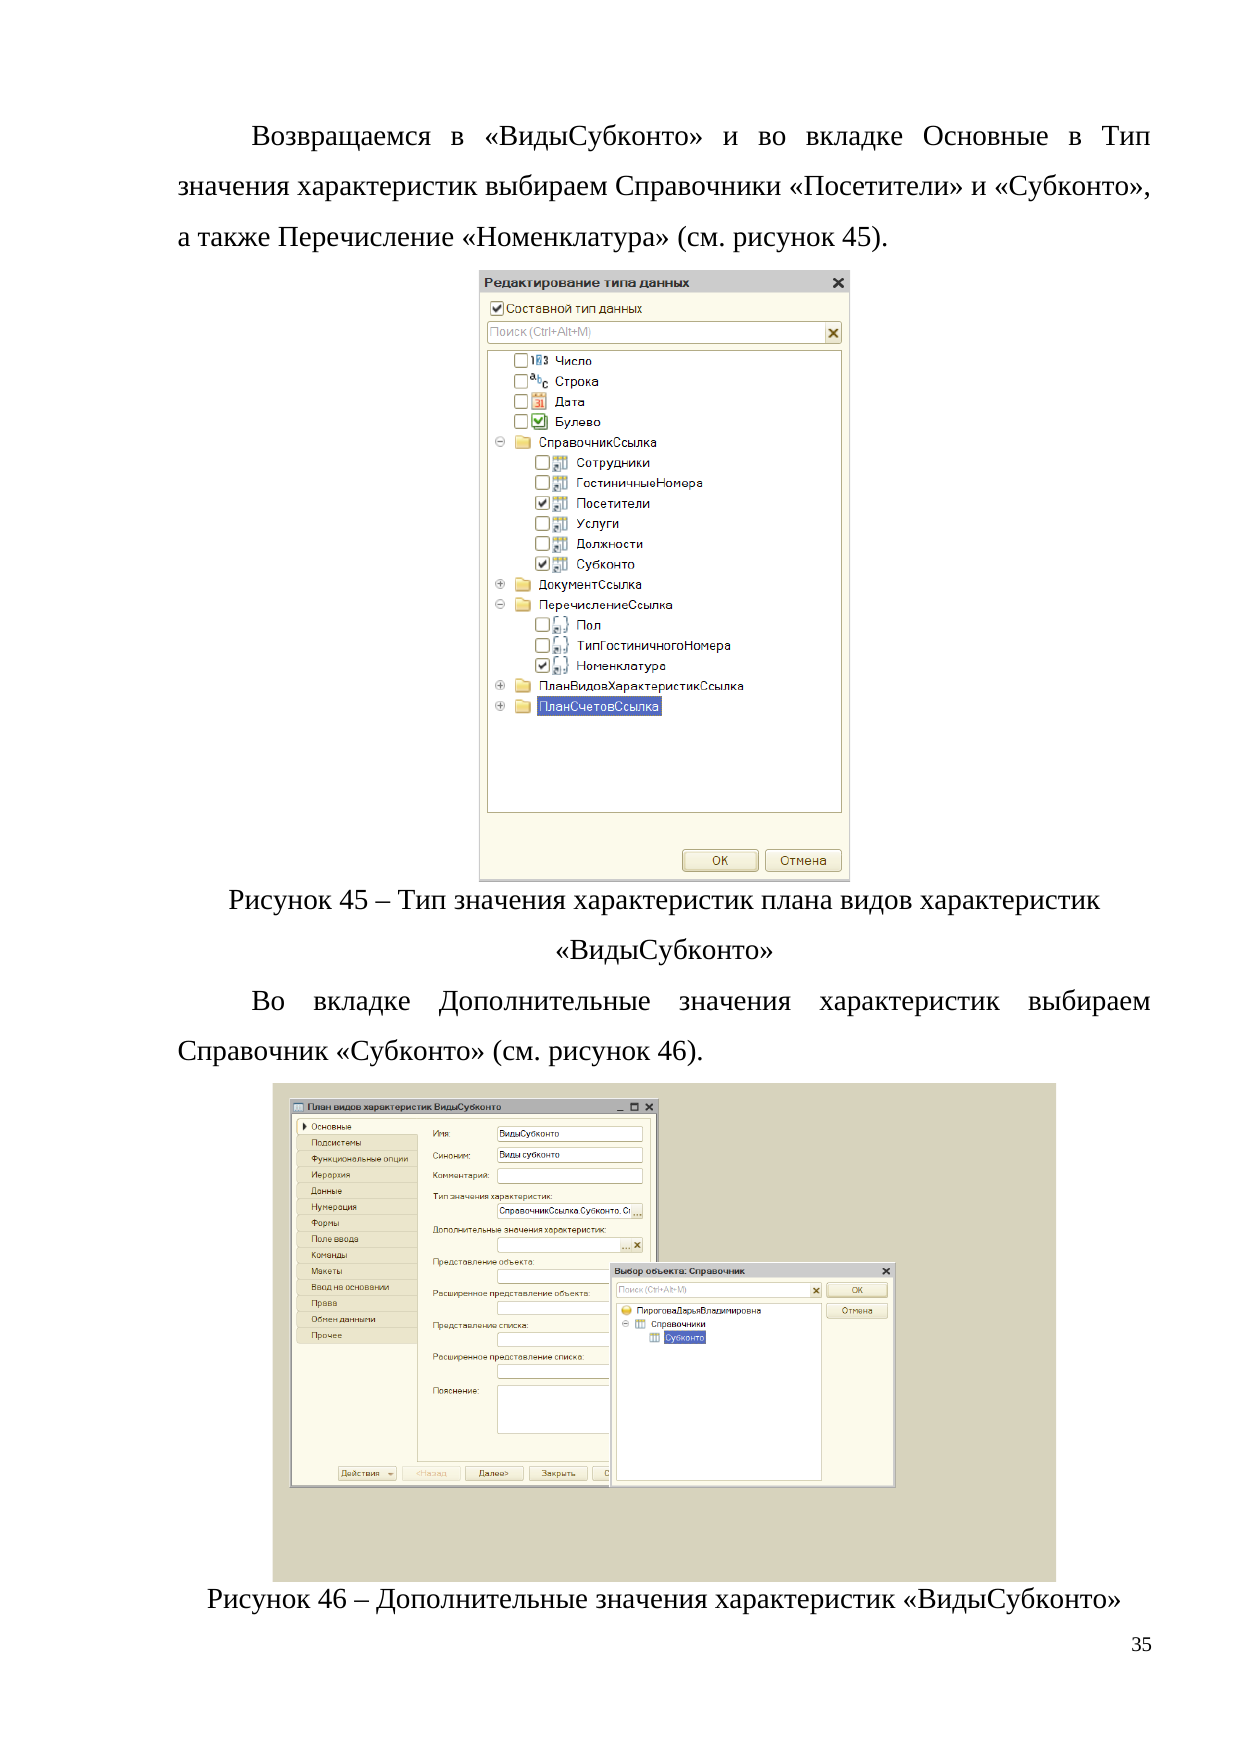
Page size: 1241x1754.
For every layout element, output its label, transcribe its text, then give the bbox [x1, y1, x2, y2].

text Возвращаемся в «ВидыСубконто» и во вкладке Основные в Тип значения характеристик выбираем Справочники «Посетители» и «Субконто», а также Перечисление «Номенклатура» (см. рисунок 45). [177, 118, 1152, 252]
text Рисунок 45 – Тип значения характеристик плана видов характеристик «ВидыСубконто» [177, 882, 1152, 966]
text Рисунок 46 – Дополнительные значения характеристик «ВидыСубконто» [177, 1582, 1152, 1615]
picture [478, 269, 851, 882]
picture [272, 1083, 1057, 1582]
text Во вкладке Дополнительные значения характеристик выбираем Справочник «Субконто» (см. рисунок 46). [177, 983, 1152, 1067]
